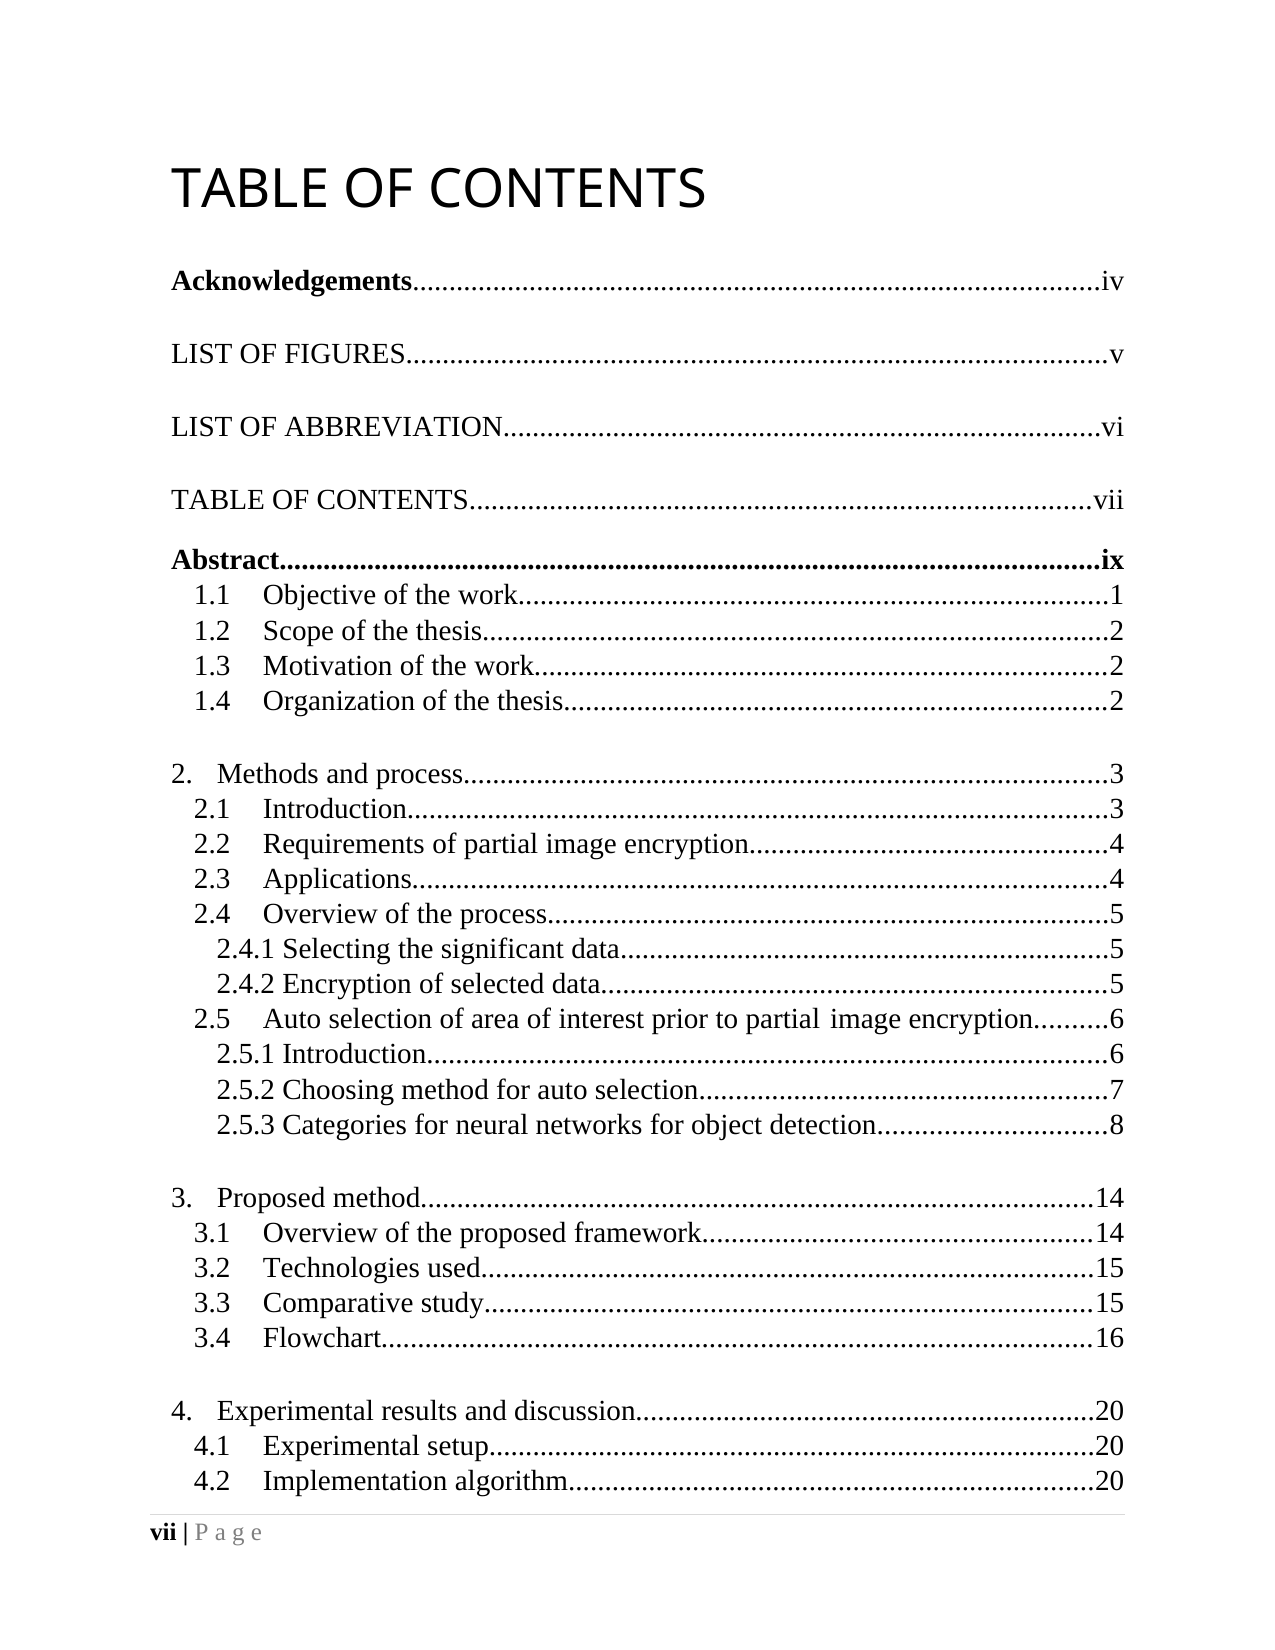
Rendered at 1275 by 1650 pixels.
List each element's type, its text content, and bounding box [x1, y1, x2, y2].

text 4. Experimental results and discussion 20 [171, 1393, 1125, 1427]
text Acknowledgements iv [171, 263, 1125, 297]
text 2.3 Applications 4 [194, 861, 1125, 895]
text 2.5.1 Introduction 6 [216, 1037, 1125, 1070]
text 4.1 Experimental setup 20 [194, 1428, 1125, 1462]
text 2.4 Overview of the process 5 [194, 896, 1125, 930]
text TABLE OF CONTENTS vii [171, 482, 1125, 516]
text 3.2 Technologies used 15 [194, 1250, 1125, 1284]
text 3.4 Flowchart 16 [194, 1320, 1125, 1354]
text 2.5.2 Choosing method for auto selection 7 [216, 1072, 1125, 1105]
text 2.4.1 Selecting the significant data 5 [216, 931, 1125, 965]
text 2.5.3 Categories for neural networks for object detection 8 [216, 1107, 1125, 1140]
text 3.1 Overview of the proposed framework 14 [194, 1215, 1125, 1248]
text 2.5 Auto selection of area of interest prior to partial image encryption 6 [194, 1002, 1125, 1035]
text LIST OF FIGURES v [171, 336, 1125, 370]
text 2.4.2 Encryption of selected data 5 [216, 966, 1125, 1000]
text 1.2 Scope of the thesis 2 [194, 613, 1125, 646]
text 2.2 Requirements of partial image encryption 4 [194, 826, 1125, 859]
text 2. Methods and process 3 [171, 756, 1125, 789]
text 2.1 Introduction 3 [194, 791, 1125, 824]
text 3. Proposed method 14 [171, 1180, 1125, 1213]
text 1.3 Motivation of the work 2 [194, 648, 1125, 681]
text LIST OF ABBREVIATION vi [171, 409, 1125, 443]
text 1.4 Organization of the thesis 2 [194, 683, 1125, 716]
subtitle TABLE OF CONTENTS [171, 150, 1125, 224]
text 3.3 Comparative study 15 [194, 1285, 1125, 1319]
text 1.1 Objective of the work 1 [194, 577, 1125, 611]
text Abstract ix [171, 542, 1125, 576]
text 4.2 Implementation algorithm 20 [194, 1463, 1125, 1497]
